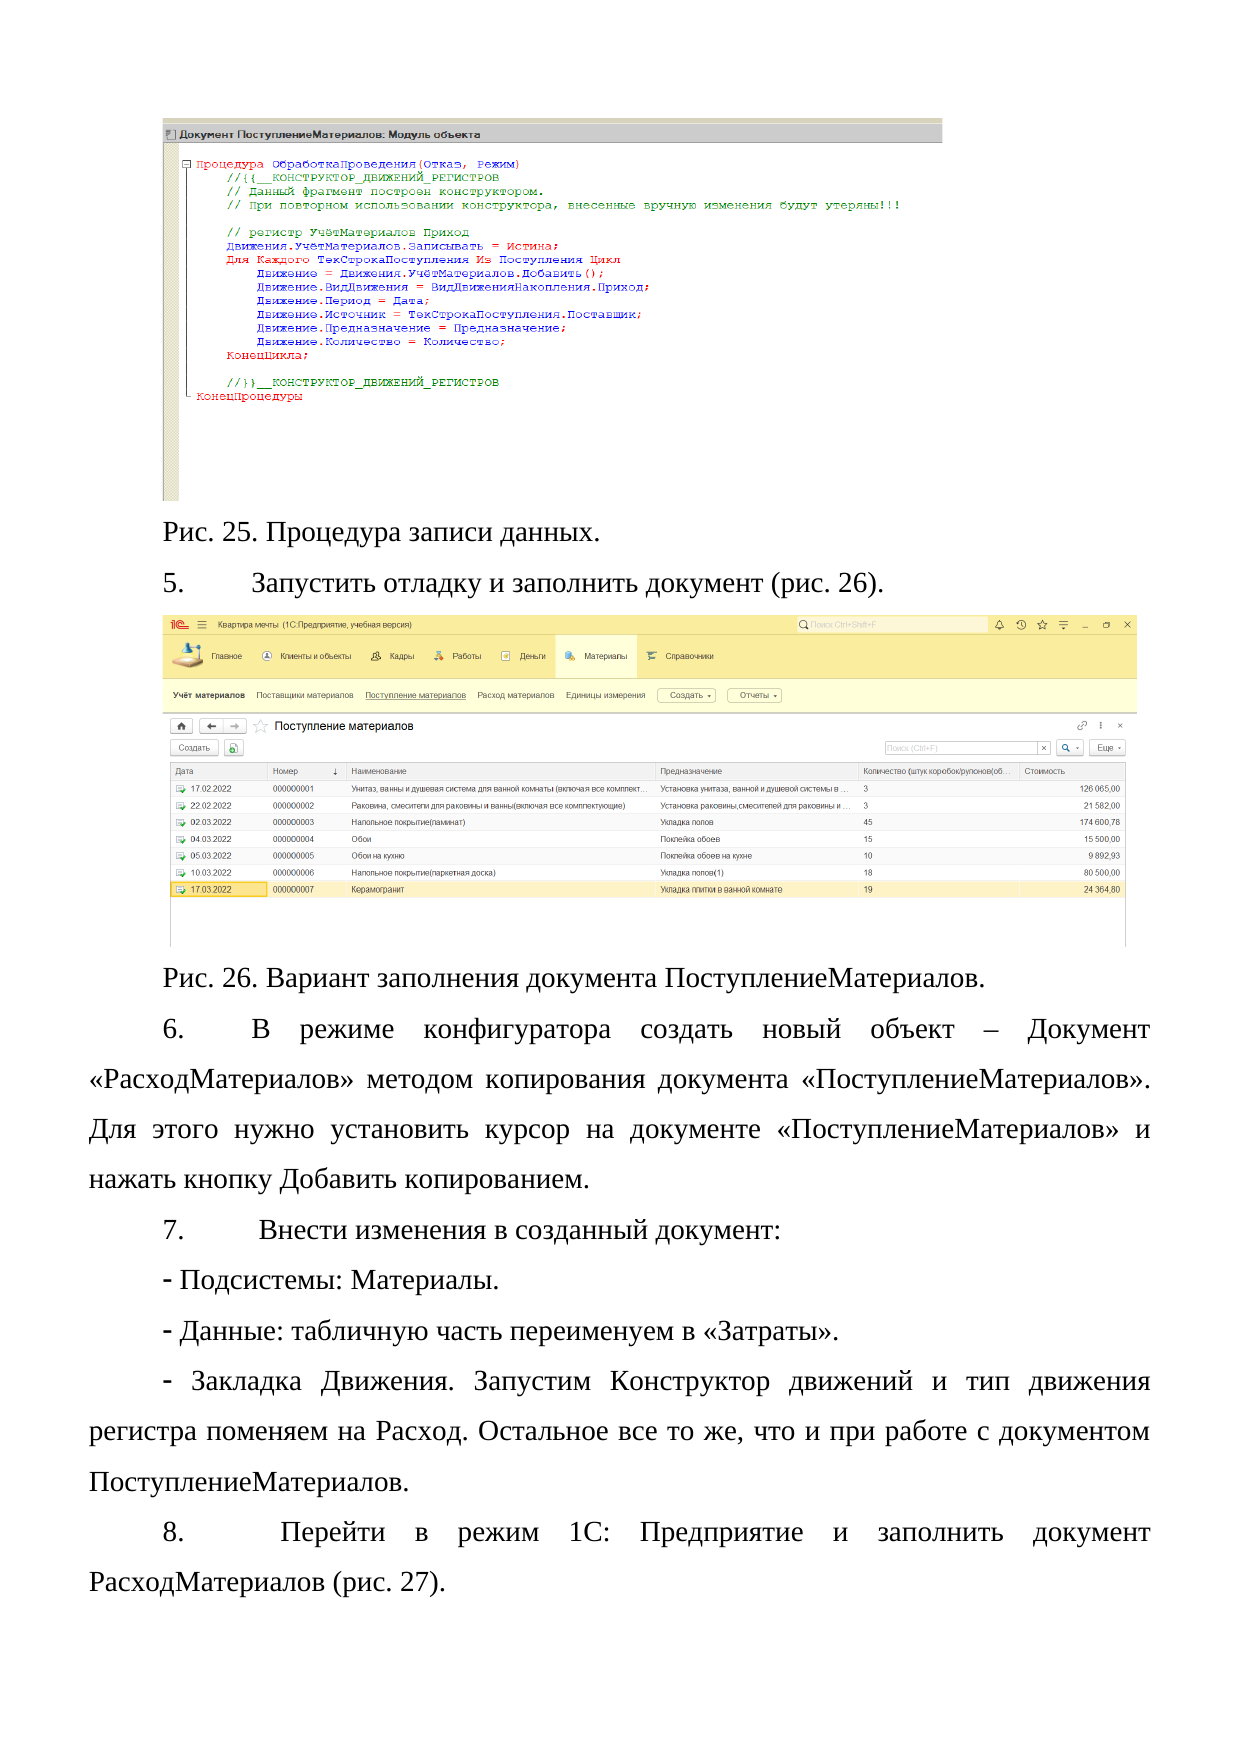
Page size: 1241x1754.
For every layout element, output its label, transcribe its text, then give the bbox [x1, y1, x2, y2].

list Рис. 25. Процедура записи данных. [88, 514, 1152, 548]
list Рис. 26. Вариант заполнения документа ПоступлениеМатериалов. [88, 960, 1152, 994]
list Внести изменения в созданный документ: [88, 1212, 1152, 1246]
list Запустить отладку и заполнить документ (рис. 26). [88, 565, 1152, 598]
list Данные: табличную часть переименуем в «Затраты». [88, 1313, 1152, 1346]
list Перейти в режим 1С: Предприятие и заполнить документ РасходМатериалов (рис. 27). [88, 1514, 1152, 1598]
list Подсистемы: Материалы. [88, 1262, 1152, 1296]
picture [162, 615, 1137, 947]
picture [162, 118, 943, 501]
list В режиме конфигуратора создать новый объект – Документ «РасходМатериалов» методом копирования документа «ПоступлениеМатериалов». Для этого нужно установить курсор на документе «ПоступлениеМатериалов» и нажать кнопку Добавить копированием. [88, 1011, 1152, 1195]
list Закладка Движения. Запустим Конструктор движений и тип движения регистра поменяем на Расход. Остальное все то же, что и при работе с документом ПоступлениеМатериалов. [88, 1363, 1152, 1497]
